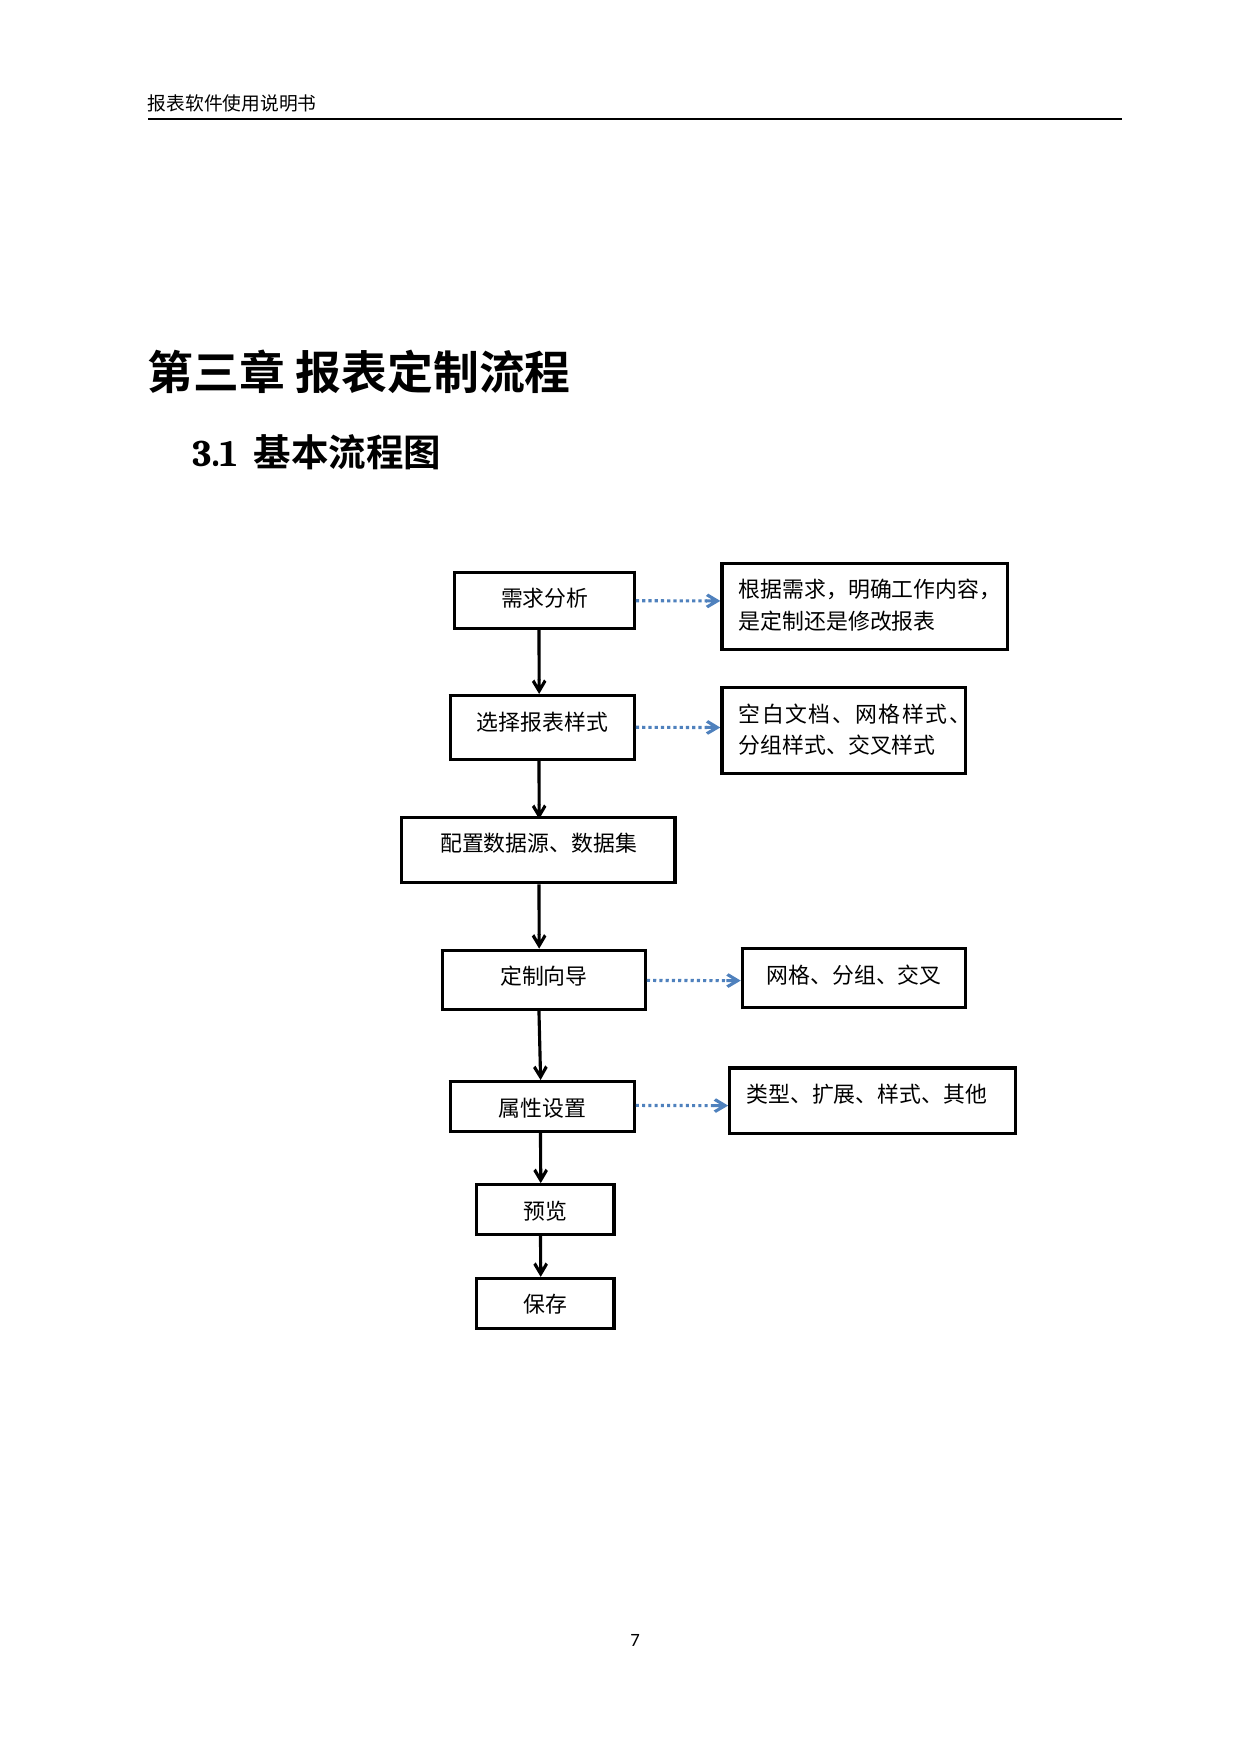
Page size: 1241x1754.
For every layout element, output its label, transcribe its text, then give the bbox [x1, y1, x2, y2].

subtitle 3.1 基本流程图 [192, 418, 1122, 483]
subtitle 第三章 报表定制流程 [148, 320, 1122, 418]
